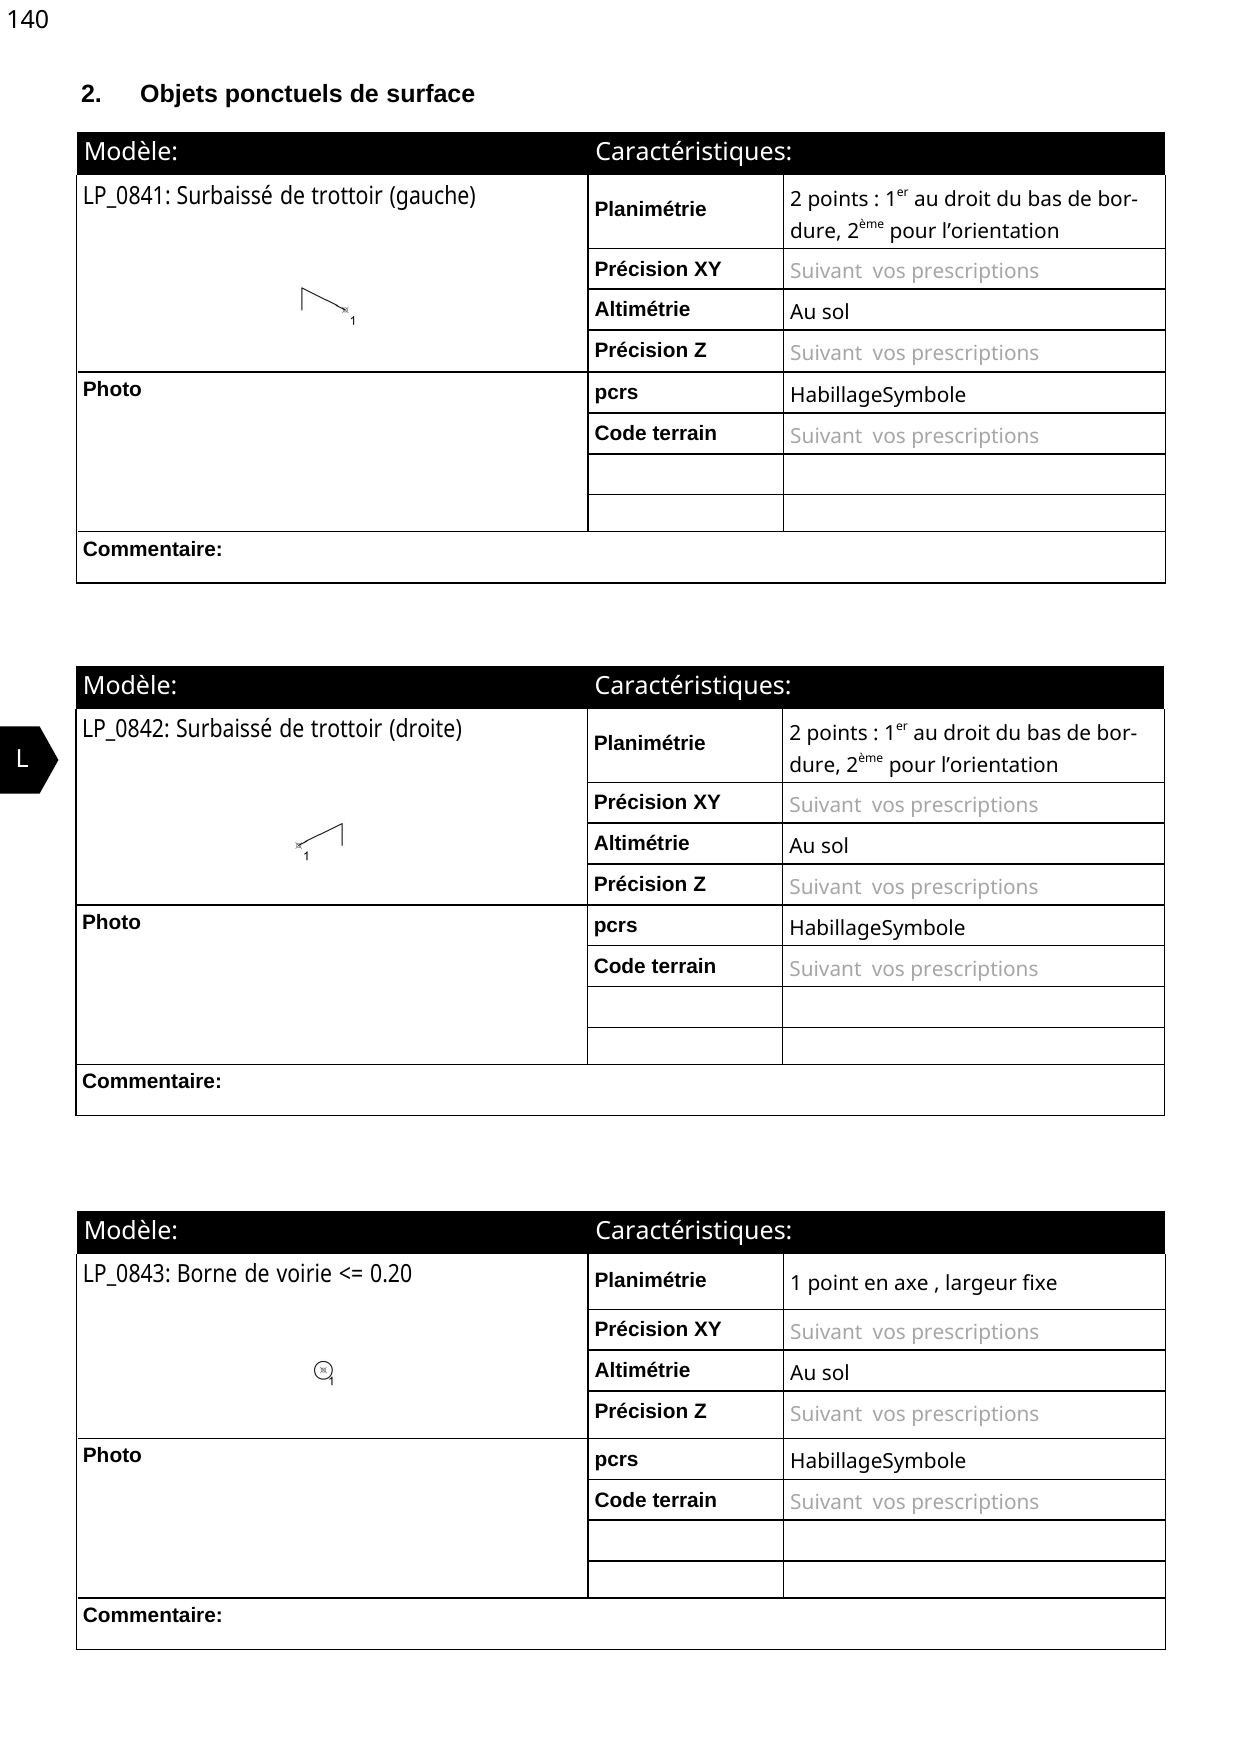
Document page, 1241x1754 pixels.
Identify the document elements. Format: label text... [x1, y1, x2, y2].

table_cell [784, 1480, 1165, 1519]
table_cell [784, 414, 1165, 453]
picture [310, 1359, 335, 1388]
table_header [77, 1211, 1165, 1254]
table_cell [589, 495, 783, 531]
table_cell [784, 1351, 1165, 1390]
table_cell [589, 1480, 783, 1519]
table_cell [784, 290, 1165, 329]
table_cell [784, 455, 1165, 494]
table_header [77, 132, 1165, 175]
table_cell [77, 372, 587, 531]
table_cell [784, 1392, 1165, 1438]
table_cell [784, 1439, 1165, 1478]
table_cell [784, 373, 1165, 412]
picture [298, 283, 355, 328]
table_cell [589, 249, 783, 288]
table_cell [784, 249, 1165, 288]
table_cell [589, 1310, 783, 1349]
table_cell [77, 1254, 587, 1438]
picture [293, 819, 346, 864]
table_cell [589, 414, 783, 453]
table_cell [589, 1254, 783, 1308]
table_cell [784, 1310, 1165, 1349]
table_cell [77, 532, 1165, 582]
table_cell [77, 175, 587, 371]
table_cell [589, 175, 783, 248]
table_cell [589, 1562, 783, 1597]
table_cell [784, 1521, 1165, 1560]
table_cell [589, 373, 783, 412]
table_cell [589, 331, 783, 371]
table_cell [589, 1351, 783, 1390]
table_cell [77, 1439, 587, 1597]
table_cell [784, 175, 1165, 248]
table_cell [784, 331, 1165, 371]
list Objets ponctuels de surface [81, 79, 1240, 107]
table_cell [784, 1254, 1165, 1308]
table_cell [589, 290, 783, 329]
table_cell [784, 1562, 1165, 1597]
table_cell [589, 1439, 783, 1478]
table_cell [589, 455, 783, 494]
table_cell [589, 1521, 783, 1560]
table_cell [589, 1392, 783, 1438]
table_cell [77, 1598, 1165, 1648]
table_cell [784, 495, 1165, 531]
